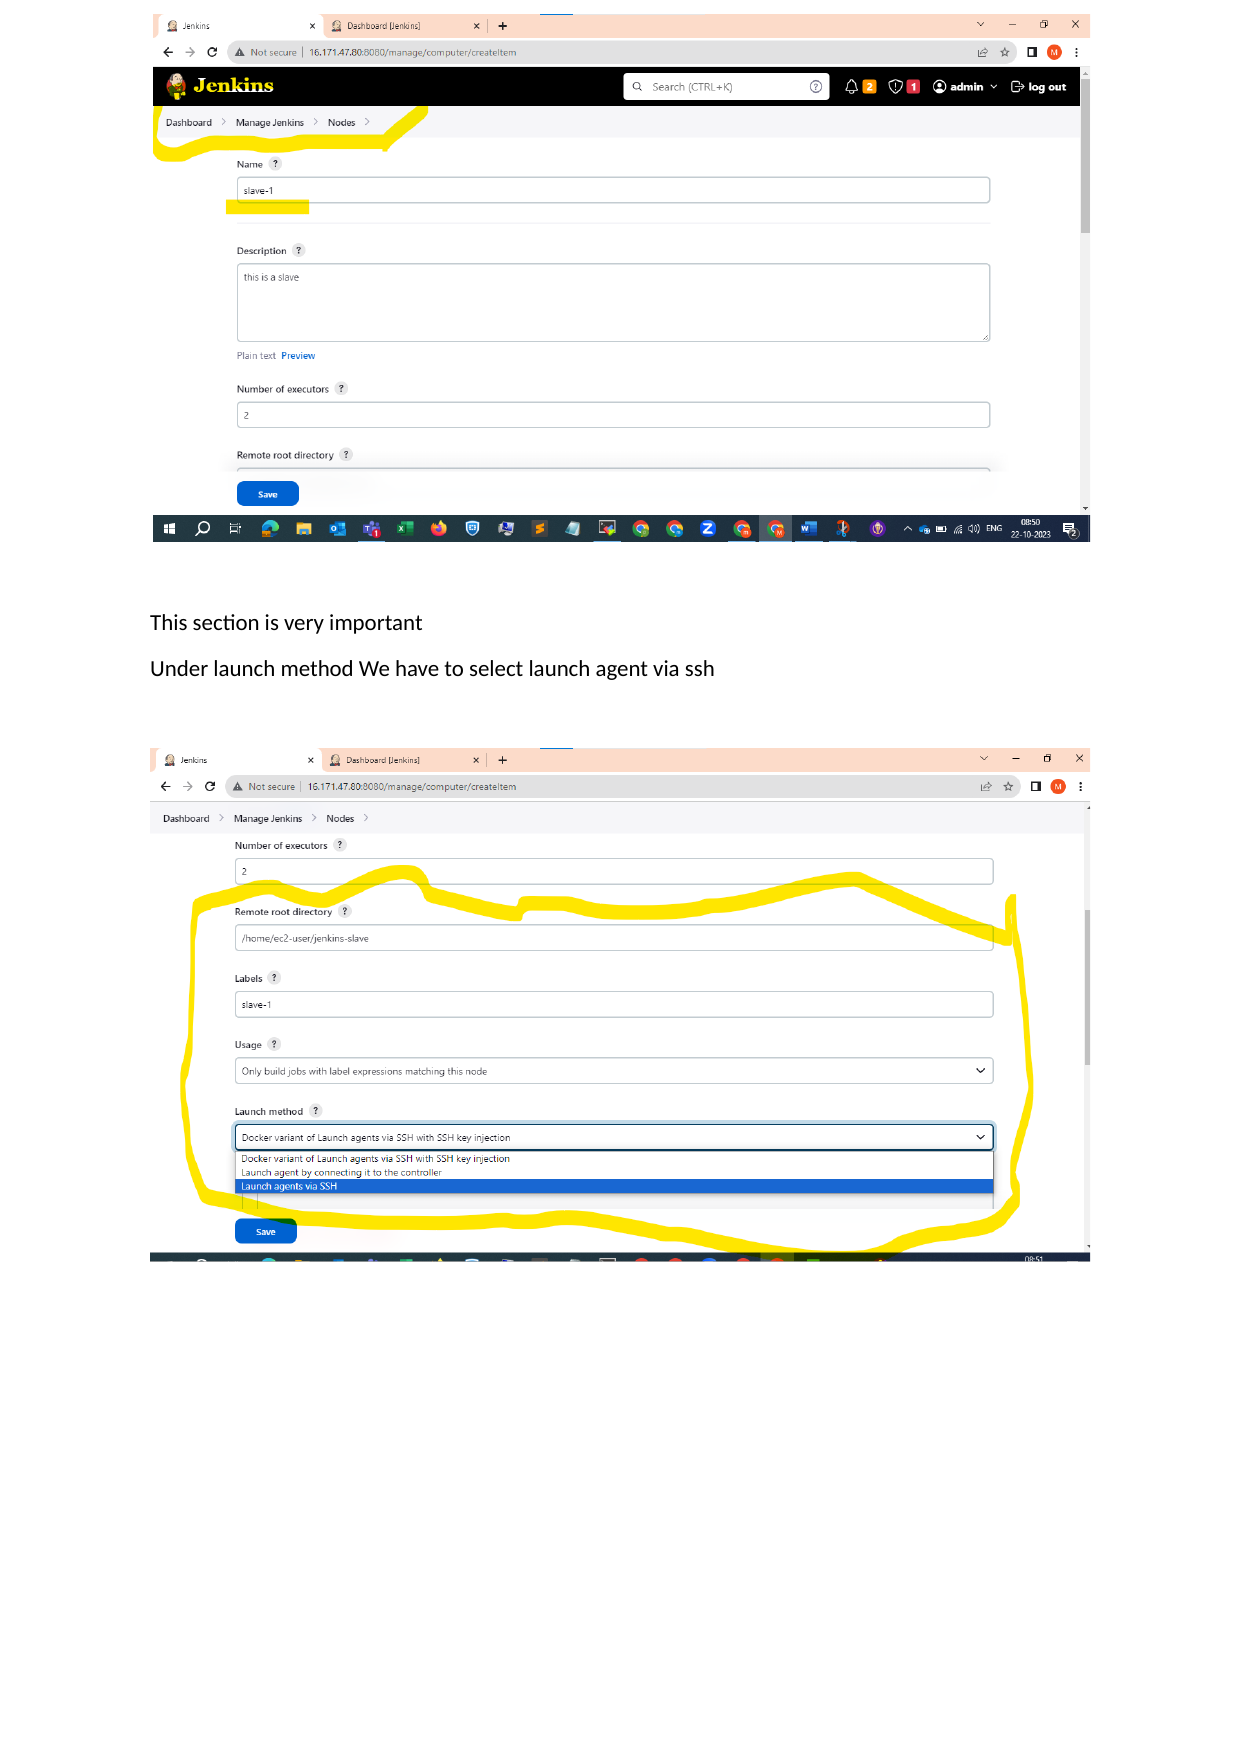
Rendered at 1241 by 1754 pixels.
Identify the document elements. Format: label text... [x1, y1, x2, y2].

text This section is very important [150, 608, 1090, 636]
picture [150, 14, 1091, 542]
picture [150, 748, 1091, 1266]
text Under launch method We have to select launch agent via ssh [150, 654, 1090, 682]
